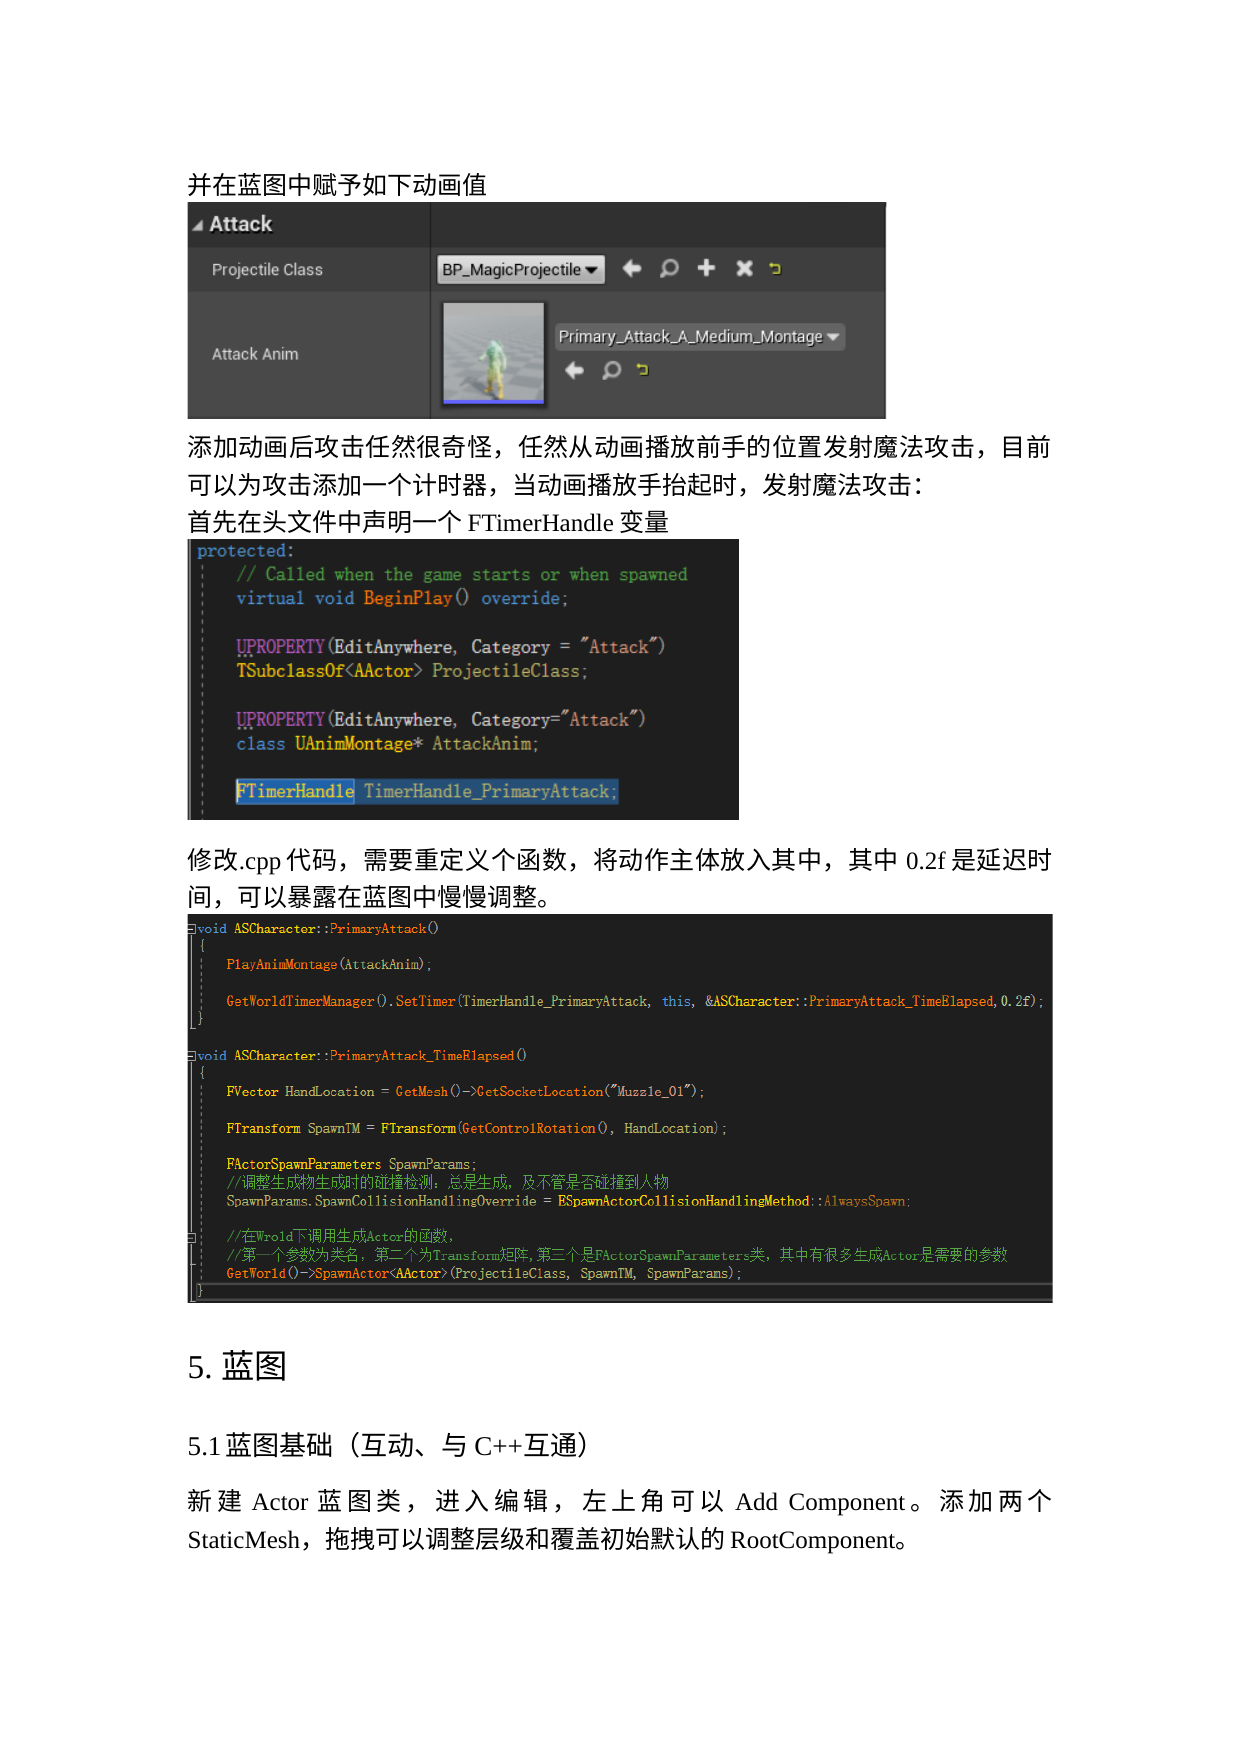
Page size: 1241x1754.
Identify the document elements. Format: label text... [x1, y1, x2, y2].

text 新建Actor蓝图类，进入编辑，左上角可以Add Component。添加两个StaticMesh，拖拽可以调整层级和覆盖初始默认的RootComponent。 [187, 1481, 1053, 1556]
picture [187, 539, 739, 820]
text 并在蓝图中赋予如下动画值 [187, 164, 1053, 202]
text 添加动画后攻击任然很奇怪，任然从动画播放前手的位置发射魔法攻击，目前可以为攻击添加一个计时器，当动画播放手抬起时，发射魔法攻击： [187, 427, 1053, 502]
subtitle 蓝图 [187, 1327, 1053, 1402]
subtitle 蓝图基础（互动、与C++互通） [187, 1406, 1053, 1481]
text 首先在头文件中声明一个FTimerHandle变量 [187, 502, 1053, 539]
text 修改.cpp代码，需要重定义个函数，将动作主体放入其中，其中0.2f是延迟时间，可以暴露在蓝图中慢慢调整。 [187, 839, 1053, 914]
picture [187, 202, 887, 419]
picture [187, 914, 1053, 1303]
